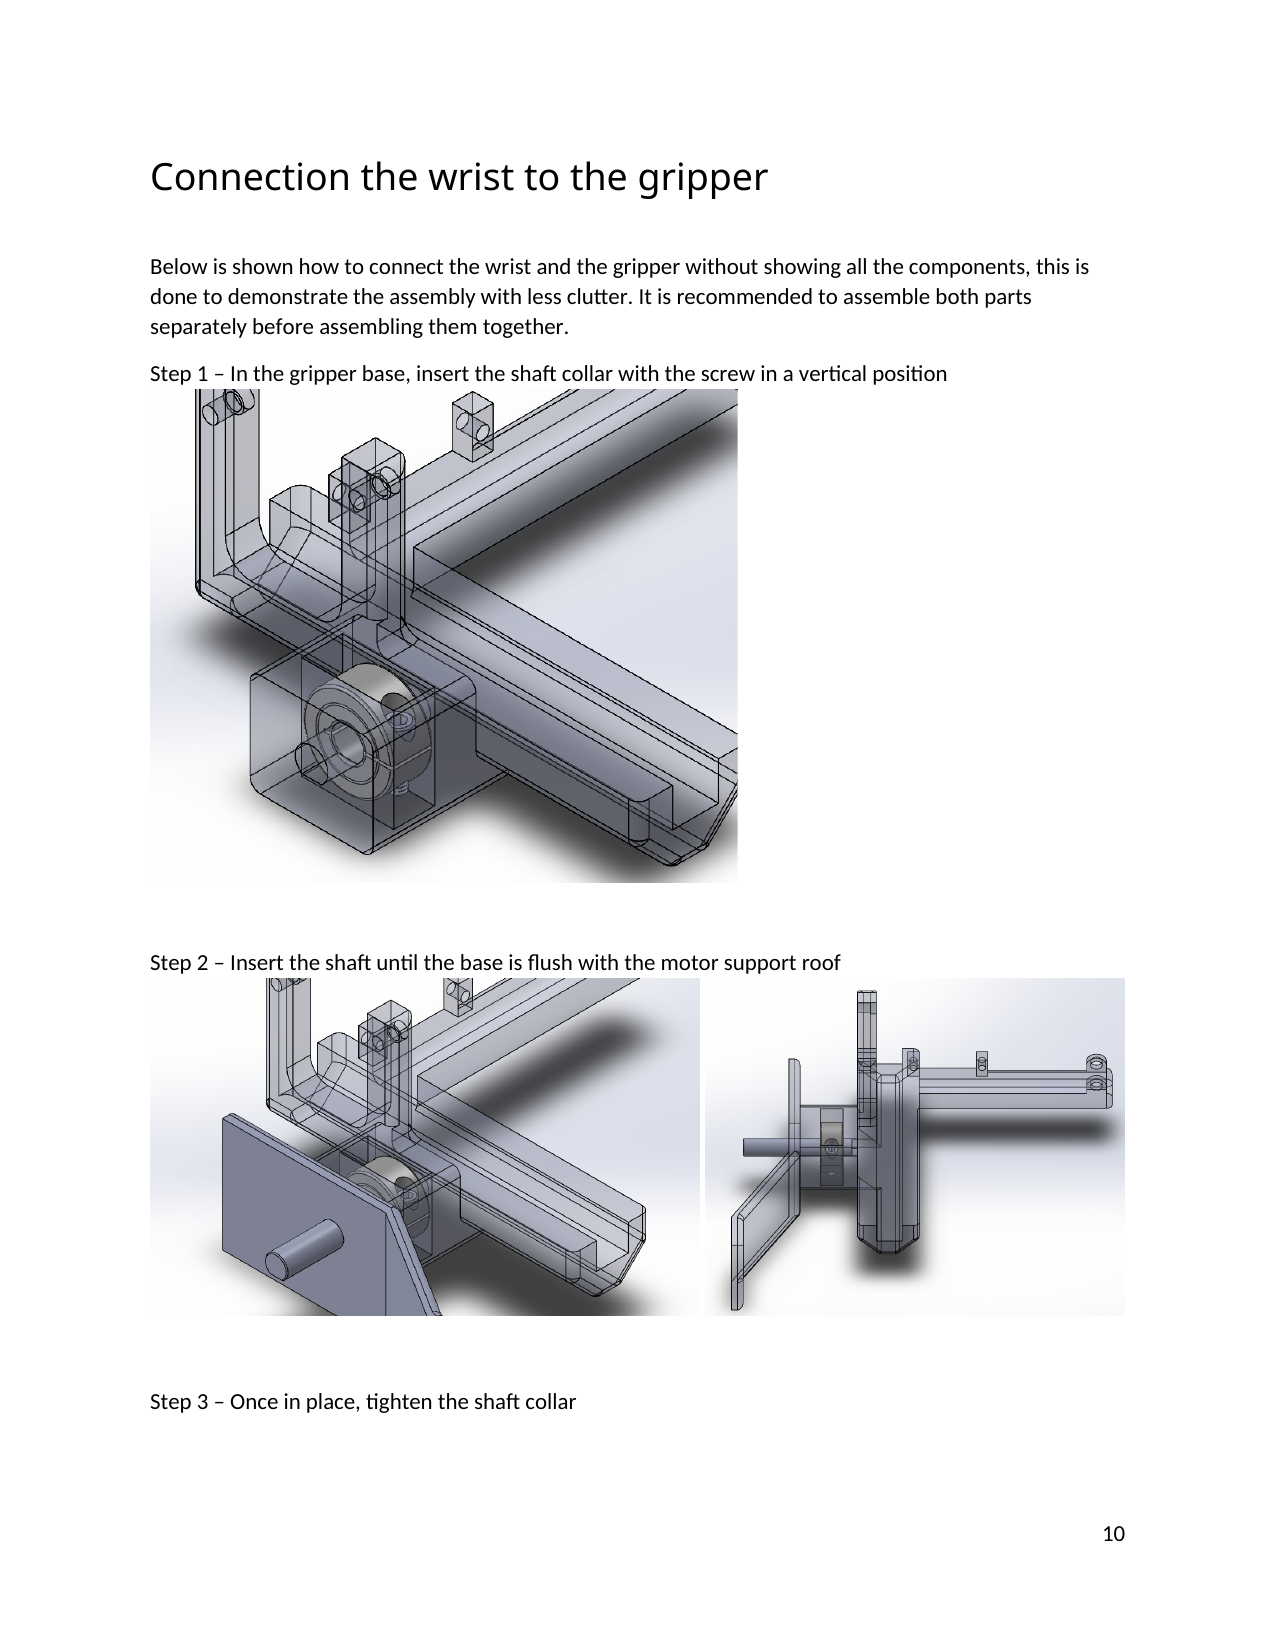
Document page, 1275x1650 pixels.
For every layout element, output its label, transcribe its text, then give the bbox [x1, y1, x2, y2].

text Step 3 – Once in place, tighten the shaft collar [150, 1387, 1125, 1415]
text Below is shown how to connect the wrist and the gripper without showing all the components, this is done to demonstrate the assembly with less clutter. It is recommended to assemble both parts separately before assembling them together. [150, 252, 1125, 340]
picture [150, 389, 738, 883]
subtitle Connection the wrist to the gripper [150, 150, 1125, 201]
picture [150, 978, 700, 1316]
picture [705, 978, 1125, 1316]
